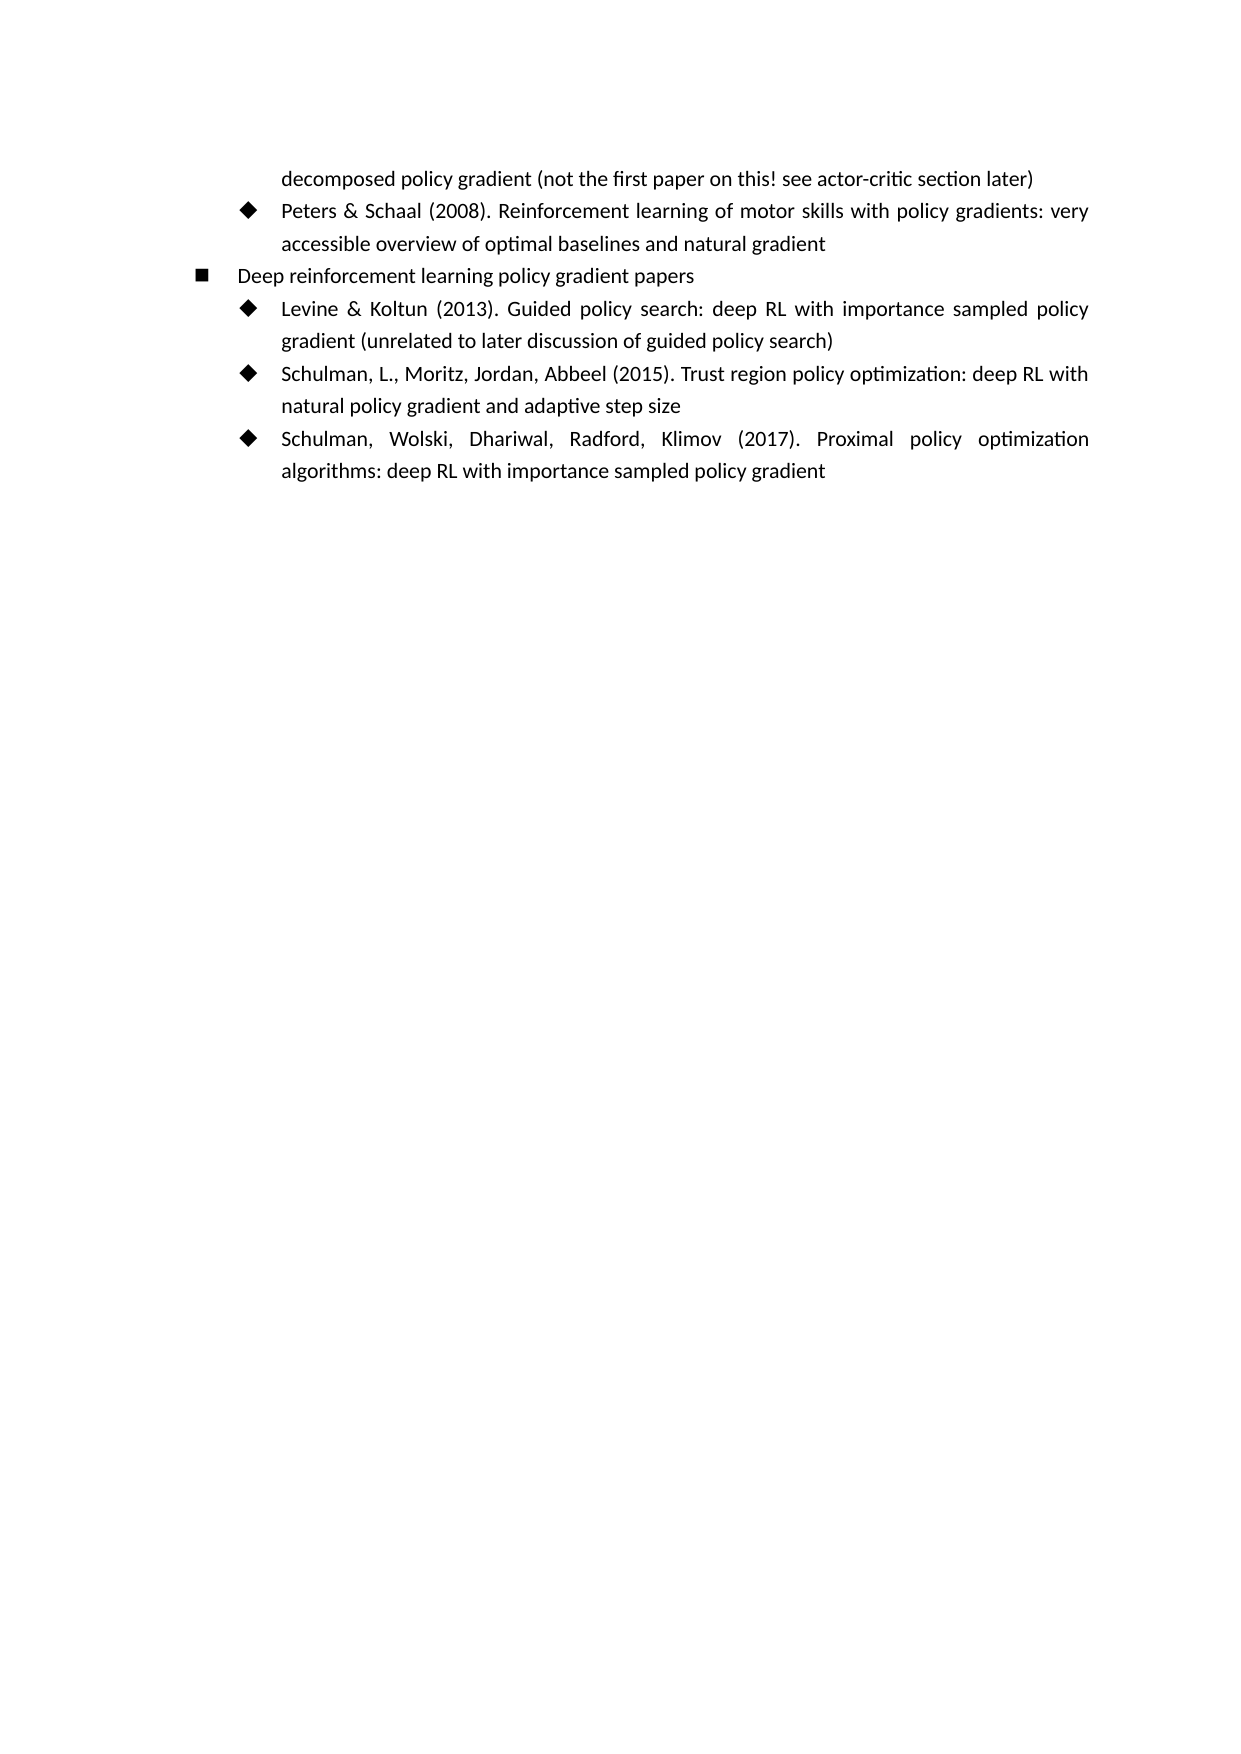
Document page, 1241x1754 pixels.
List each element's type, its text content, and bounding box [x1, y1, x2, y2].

list Levine & Koltun (2013). Guided policy search: deep RL with importance sampled policy gradient (unrelated to later discussion of guided policy search) [237, 292, 1090, 357]
list Schulman, Wolski, Dhariwal, Radford, Klimov (2017). Proximal policy optimization algorithms: deep RL with importance sampled policy gradient [237, 422, 1090, 487]
list Schulman, L., Moritz, Jordan, Abbeel (2015). Trust region policy optimization: deep RL with natural policy gradient and adaptive step size [237, 357, 1090, 422]
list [237, 162, 1090, 194]
list Peters & Schaal (2008). Reinforcement learning of motor skills with policy gradients: very accessible overview of optimal baselines and natural gradient [237, 194, 1090, 259]
list Deep reinforcement learning policy gradient papers [194, 259, 1090, 292]
